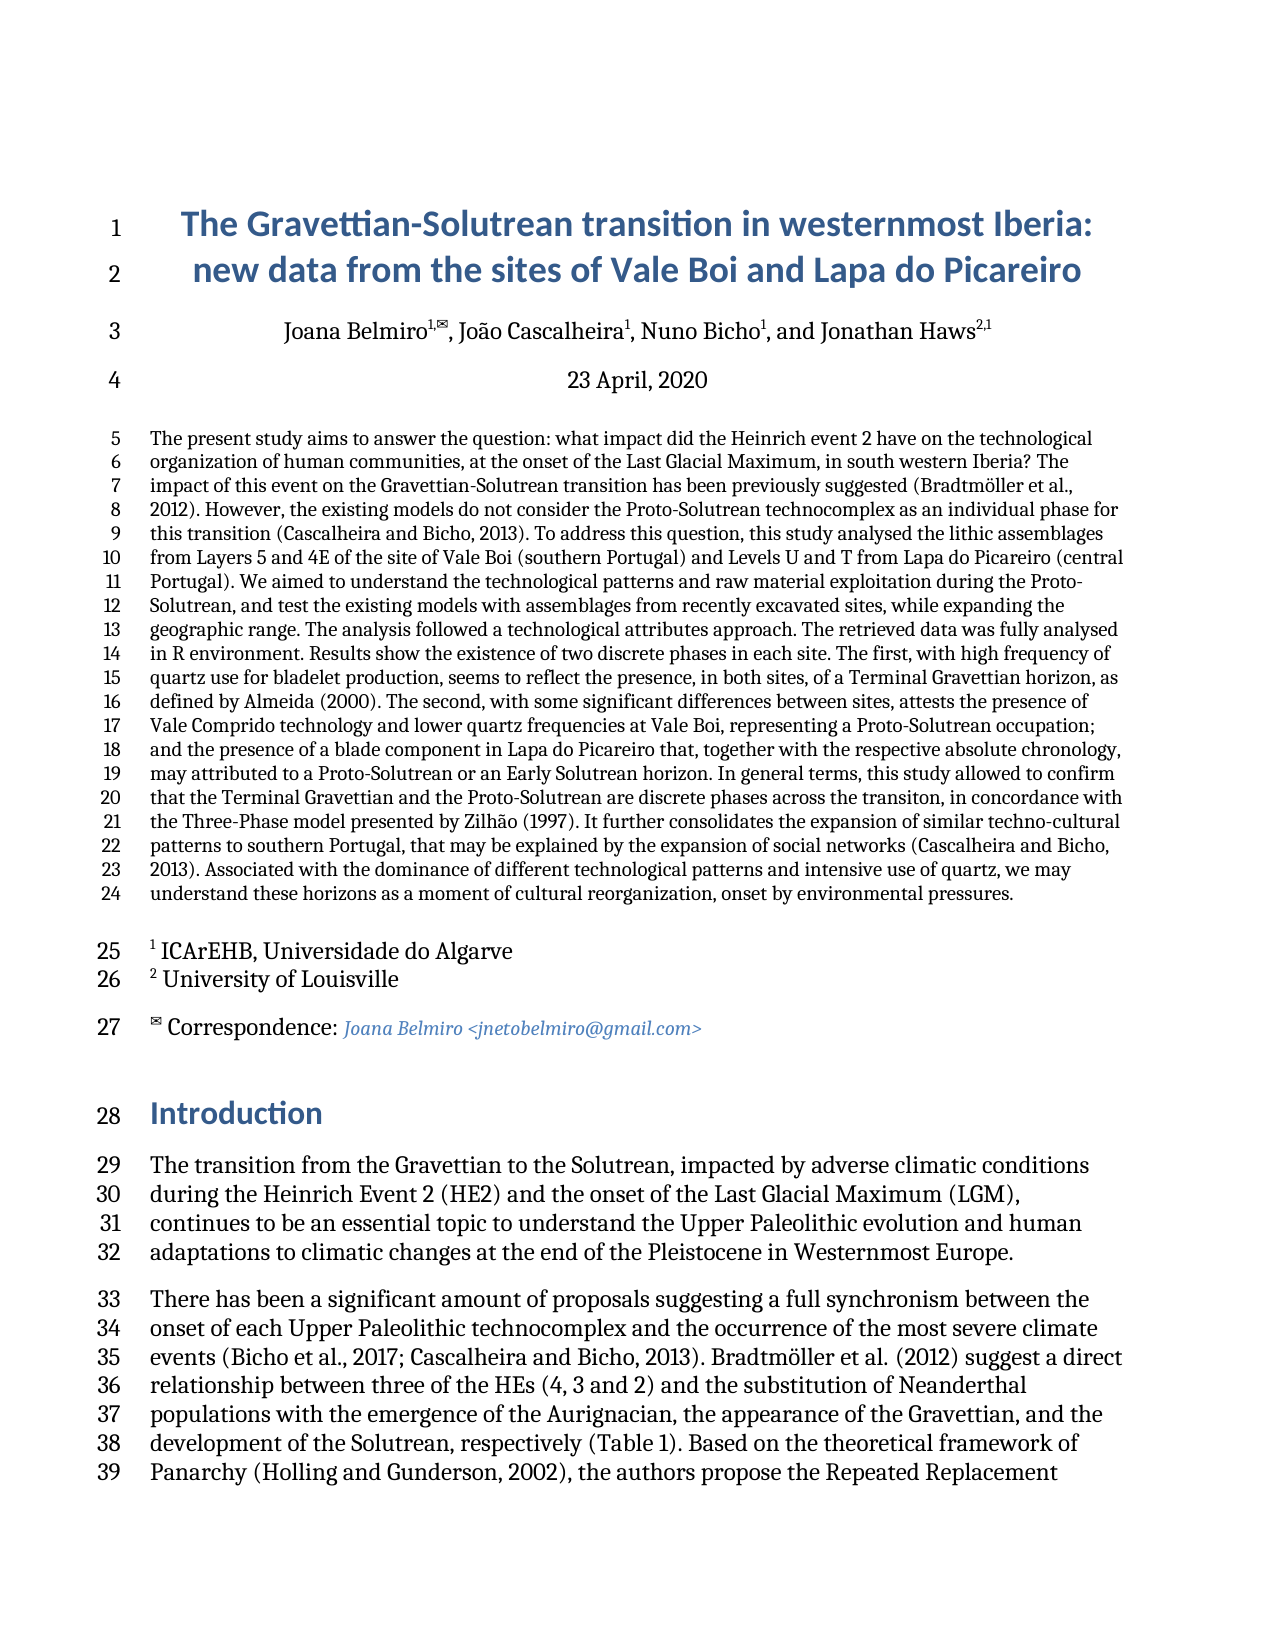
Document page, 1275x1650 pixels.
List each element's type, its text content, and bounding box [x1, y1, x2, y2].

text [150, 1285, 1125, 1486]
text Joana Belmiro1,✉, João Cascalheira1, Nuno Bicho1, and Jonathan Haws2,1 [150, 317, 1125, 345]
text ✉ Correspondence: Joana Belmiro <> [150, 1013, 1125, 1042]
title The Gravettian-Solutrean transition in westernmost Iberia: new data from the sites of Vale Boi and Lapa do Picareiro [150, 200, 1125, 292]
text 23 April, 2020 [150, 366, 1125, 395]
subtitle Introduction [150, 1092, 1125, 1132]
text The transition from the Gravettian to the Solutrean, impacted by adverse climatic conditions during the Heinrich Event 2 (HE2) and the onset of the Last Glacial Maximum (LGM), continues to be an essential topic to understand the Upper Paleolithic evolution and human adaptations to climatic changes at the end of the Pleistocene in Westernmost Europe. [150, 1151, 1125, 1266]
text The present study aims to answer the question: what impact did the Heinrich event 2 have on the technological organization of human communities, at the onset of the Last Glacial Maximum, in south western Iberia? The impact of this event on the Gravettian-Solutrean transition has been previously suggested (Bradtmöller et al., 2012). However, the existing models do not consider the Proto-Solutrean technocomplex as an individual phase for this transition (Cascalheira and Bicho, 2013). To address this question, this study analysed the lithic assemblages from Layers 5 and 4E of the site of Vale Boi (southern Portugal) and Levels U and T from Lapa do Picareiro (central Portugal). We aimed to understand the technological patterns and raw material exploitation during the Proto-Solutrean, and test the existing models with assemblages from recently excavated sites, while expanding the geographic range. The analysis followed a technological attributes approach. The retrieved data was fully analysed in R environment. Results show the existence of two discrete phases in each site. The first, with high frequency of quartz use for bladelet production, seems to reflect the presence, in both sites, of a Terminal Gravettian horizon, as defined by Almeida (2000). The second, with some significant differences between sites, attests the presence of Vale Comprido technology and lower quartz frequencies at Vale Boi, representing a Proto-Solutrean occupation; and the presence of a blade component in Lapa do Picareiro that, together with the respective absolute chronology, may attributed to a Proto-Solutrean or an Early Solutrean horizon. In general terms, this study allowed to confirm that the Terminal Gravettian and the Proto-Solutrean are discrete phases across the transiton, in concordance with the Three-Phase model presented by Zilhão (1997). It further consolidates the expansion of similar techno-cultural patterns to southern Portugal, that may be explained by the expansion of social networks (Cascalheira and Bicho, 2013). Associated with the dominance of different technological patterns and intensive use of quartz, we may understand these horizons as a moment of cultural reorganization, onset by environmental pressures. [150, 426, 1125, 905]
text 1 ICArEHB, Universidade do Algarve 2 University of Louisville [150, 937, 1125, 994]
